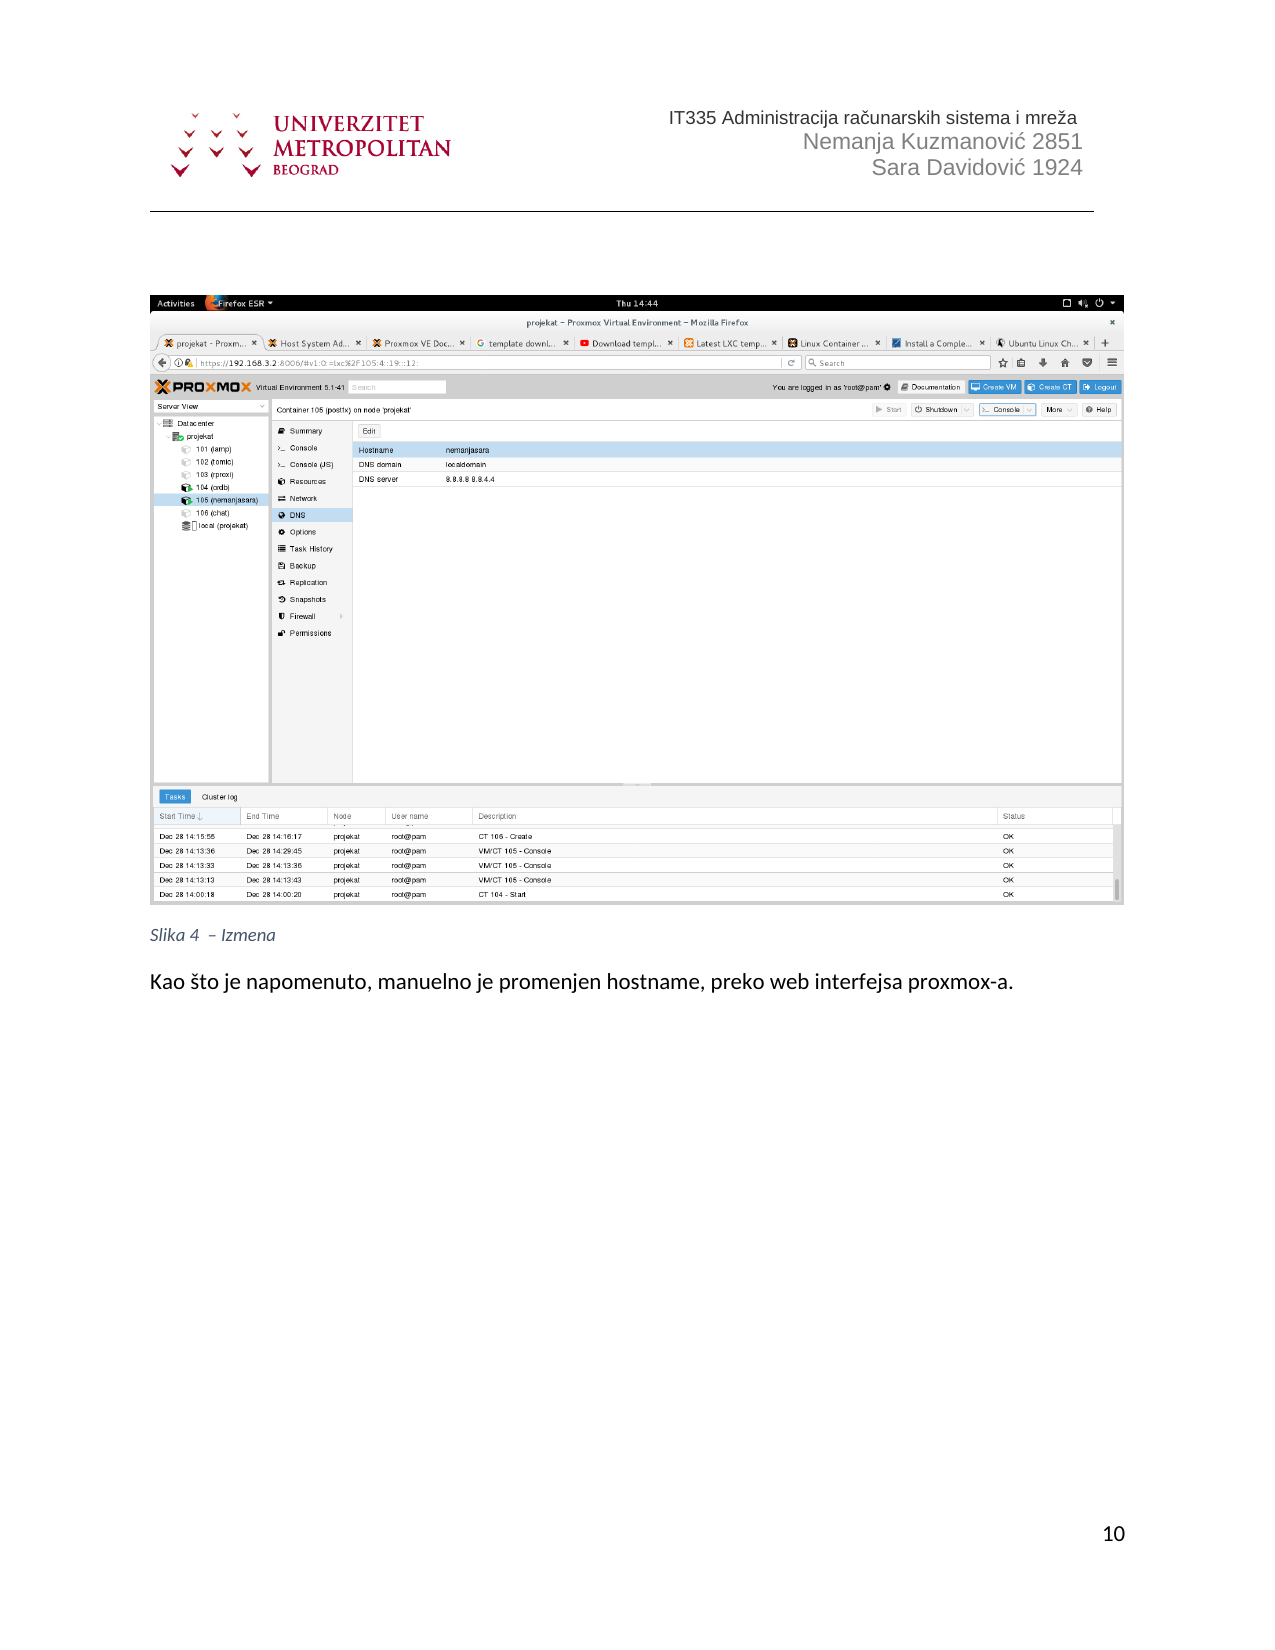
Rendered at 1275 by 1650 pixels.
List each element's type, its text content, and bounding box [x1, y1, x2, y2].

text Kao što je napomenuto, manuelno je promenjen hostname, preko web interfejsa proxmox-a. [150, 967, 1125, 995]
picture [150, 295, 1124, 905]
text Slika 4 – Izmena [150, 923, 1125, 946]
picture [161, 103, 460, 185]
